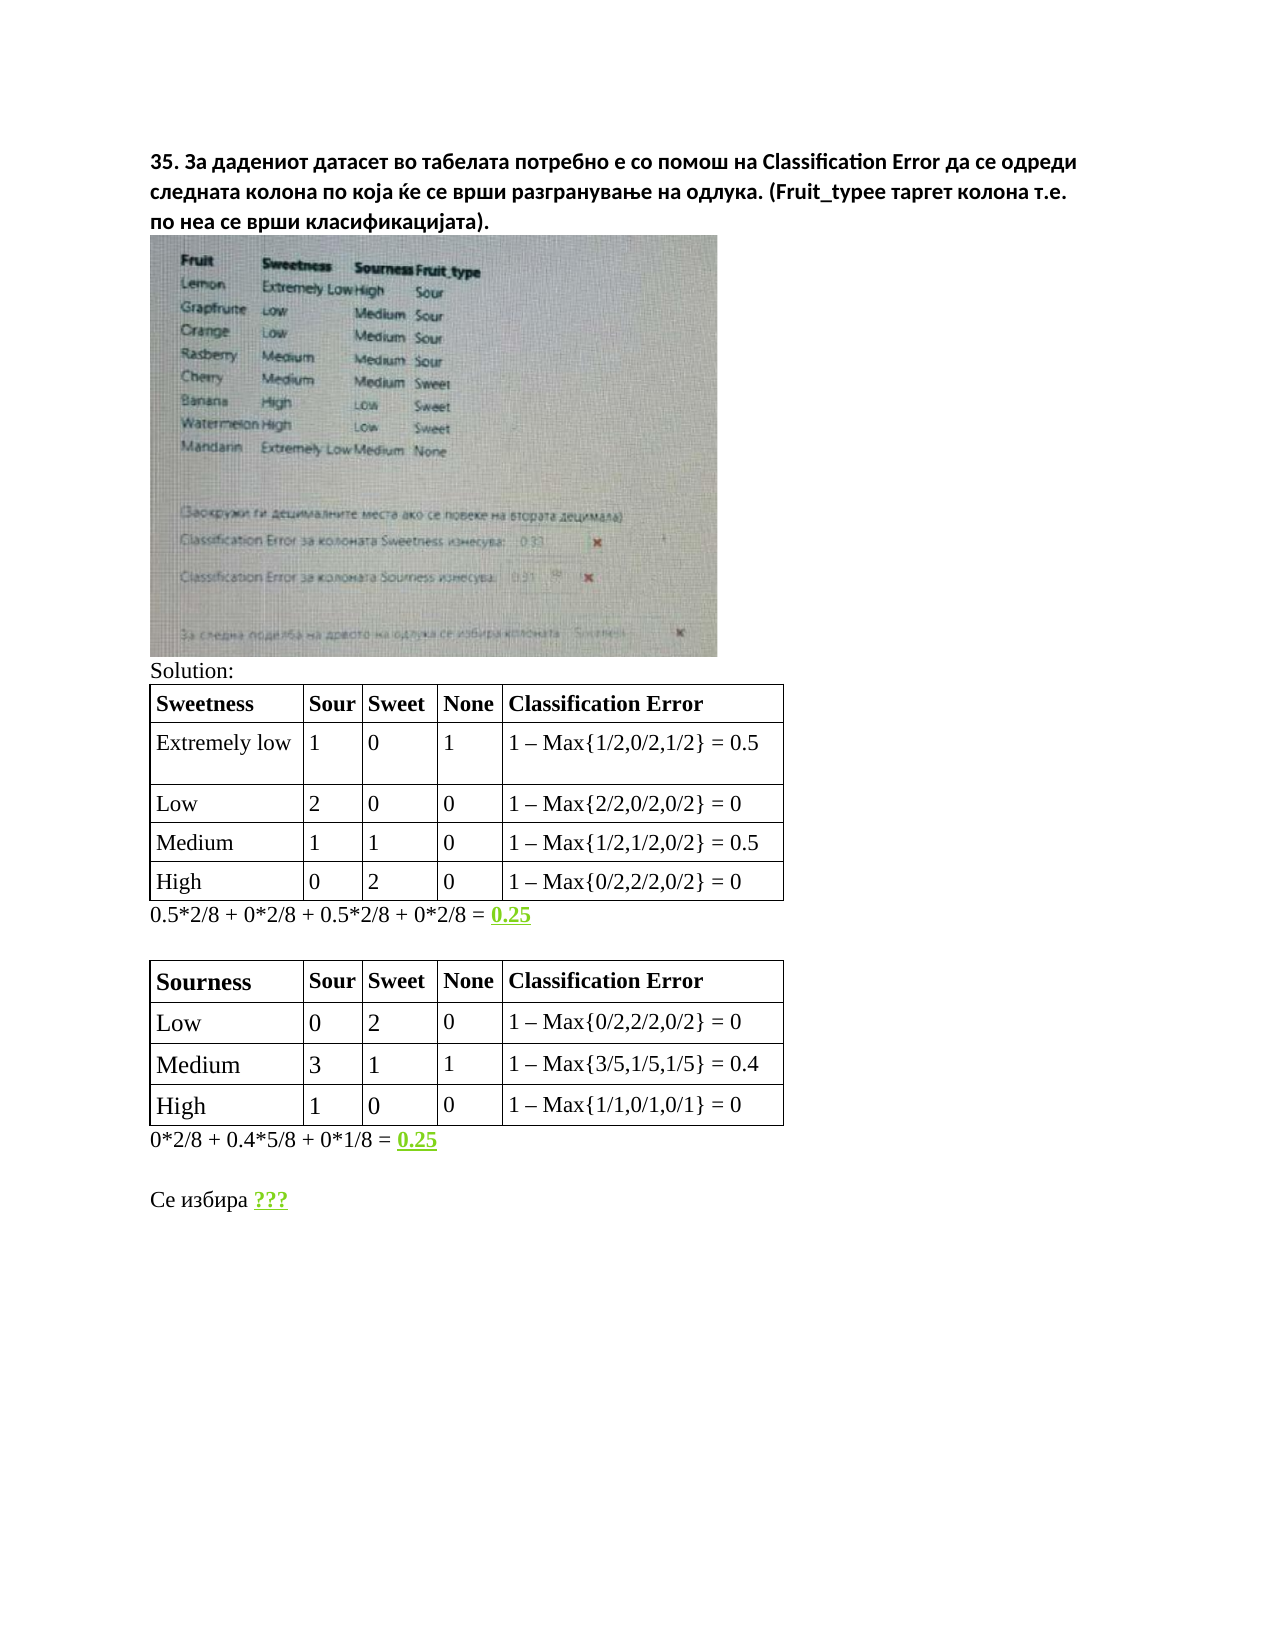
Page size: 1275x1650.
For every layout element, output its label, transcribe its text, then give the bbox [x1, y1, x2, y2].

table_header None [438, 961, 502, 1002]
table_cell 0 [304, 1003, 362, 1043]
table_cell 0 [438, 785, 502, 822]
table_cell 0 [304, 862, 362, 900]
table_cell 1 – Max{3/5,1/5,1/5} = 0.4 [503, 1044, 783, 1084]
table_cell 2 [363, 1003, 437, 1043]
table_cell 3 [304, 1044, 362, 1084]
table_header None [438, 685, 502, 722]
table_cell 0 [363, 723, 437, 783]
table_cell Low [151, 1003, 303, 1043]
table_cell Medium [151, 1044, 303, 1084]
table_header Sweet [363, 961, 437, 1002]
table_header Sweetness [151, 685, 303, 722]
table_cell 0 [438, 1085, 502, 1125]
table_cell 0 [438, 862, 502, 900]
table_cell 1 [438, 1044, 502, 1084]
table_cell Low [151, 785, 303, 822]
table_cell 0 [363, 785, 437, 822]
table_cell 1 [304, 723, 362, 783]
table_cell 1 – Max{1/2,0/2,1/2} = 0.5 [503, 723, 783, 783]
table_cell Extremely low [151, 723, 303, 783]
table_cell 1 – Max{0/2,2/2,0/2} = 0 [503, 1003, 783, 1043]
table_cell High [151, 862, 303, 900]
table_header Sour [304, 961, 362, 1002]
table_cell 1 [438, 723, 502, 783]
table_cell 1 – Max{1/1,0/1,0/1} = 0 [503, 1085, 783, 1125]
table_cell 0 [438, 823, 502, 861]
table_cell 2 [304, 785, 362, 822]
table_cell 1 [363, 1044, 437, 1084]
text 0.5*2/8 + 0*2/8 + 0.5*2/8 + 0*2/8 = 0.25 [150, 901, 1125, 927]
table_header Sweet [363, 685, 437, 722]
picture [150, 235, 718, 657]
table_cell 1 [363, 823, 437, 861]
table_cell 2 [363, 862, 437, 900]
table_header Sour [304, 685, 362, 722]
table_cell Medium [151, 823, 303, 861]
text 35. За дадениот датасет во табелата потребно е со помош на Classification Error да се одреди следната колона по која ќе се врши разгранување на одлука. (Fruit_typeе таргет колона т.е. [150, 147, 1125, 205]
text Се избира ??? [150, 1186, 1125, 1212]
table_cell 0 [363, 1085, 437, 1125]
table_cell High [151, 1085, 303, 1125]
table_cell 1 [304, 823, 362, 861]
table_cell 1 – Max{2/2,0/2,0/2} = 0 [503, 785, 783, 822]
table_cell 1 [304, 1085, 362, 1125]
table_header Sourness [151, 961, 303, 1002]
table_cell 1 – Max{0/2,2/2,0/2} = 0 [503, 862, 783, 900]
table_cell 1 – Max{1/2,1/2,0/2} = 0.5 [503, 823, 783, 861]
text 0*2/8 + 0.4*5/8 + 0*1/8 = 0.25 [150, 1126, 1125, 1153]
table_header Classification Error [503, 685, 783, 722]
table_header Classification Error [503, 961, 783, 1002]
table_cell 0 [438, 1003, 502, 1043]
